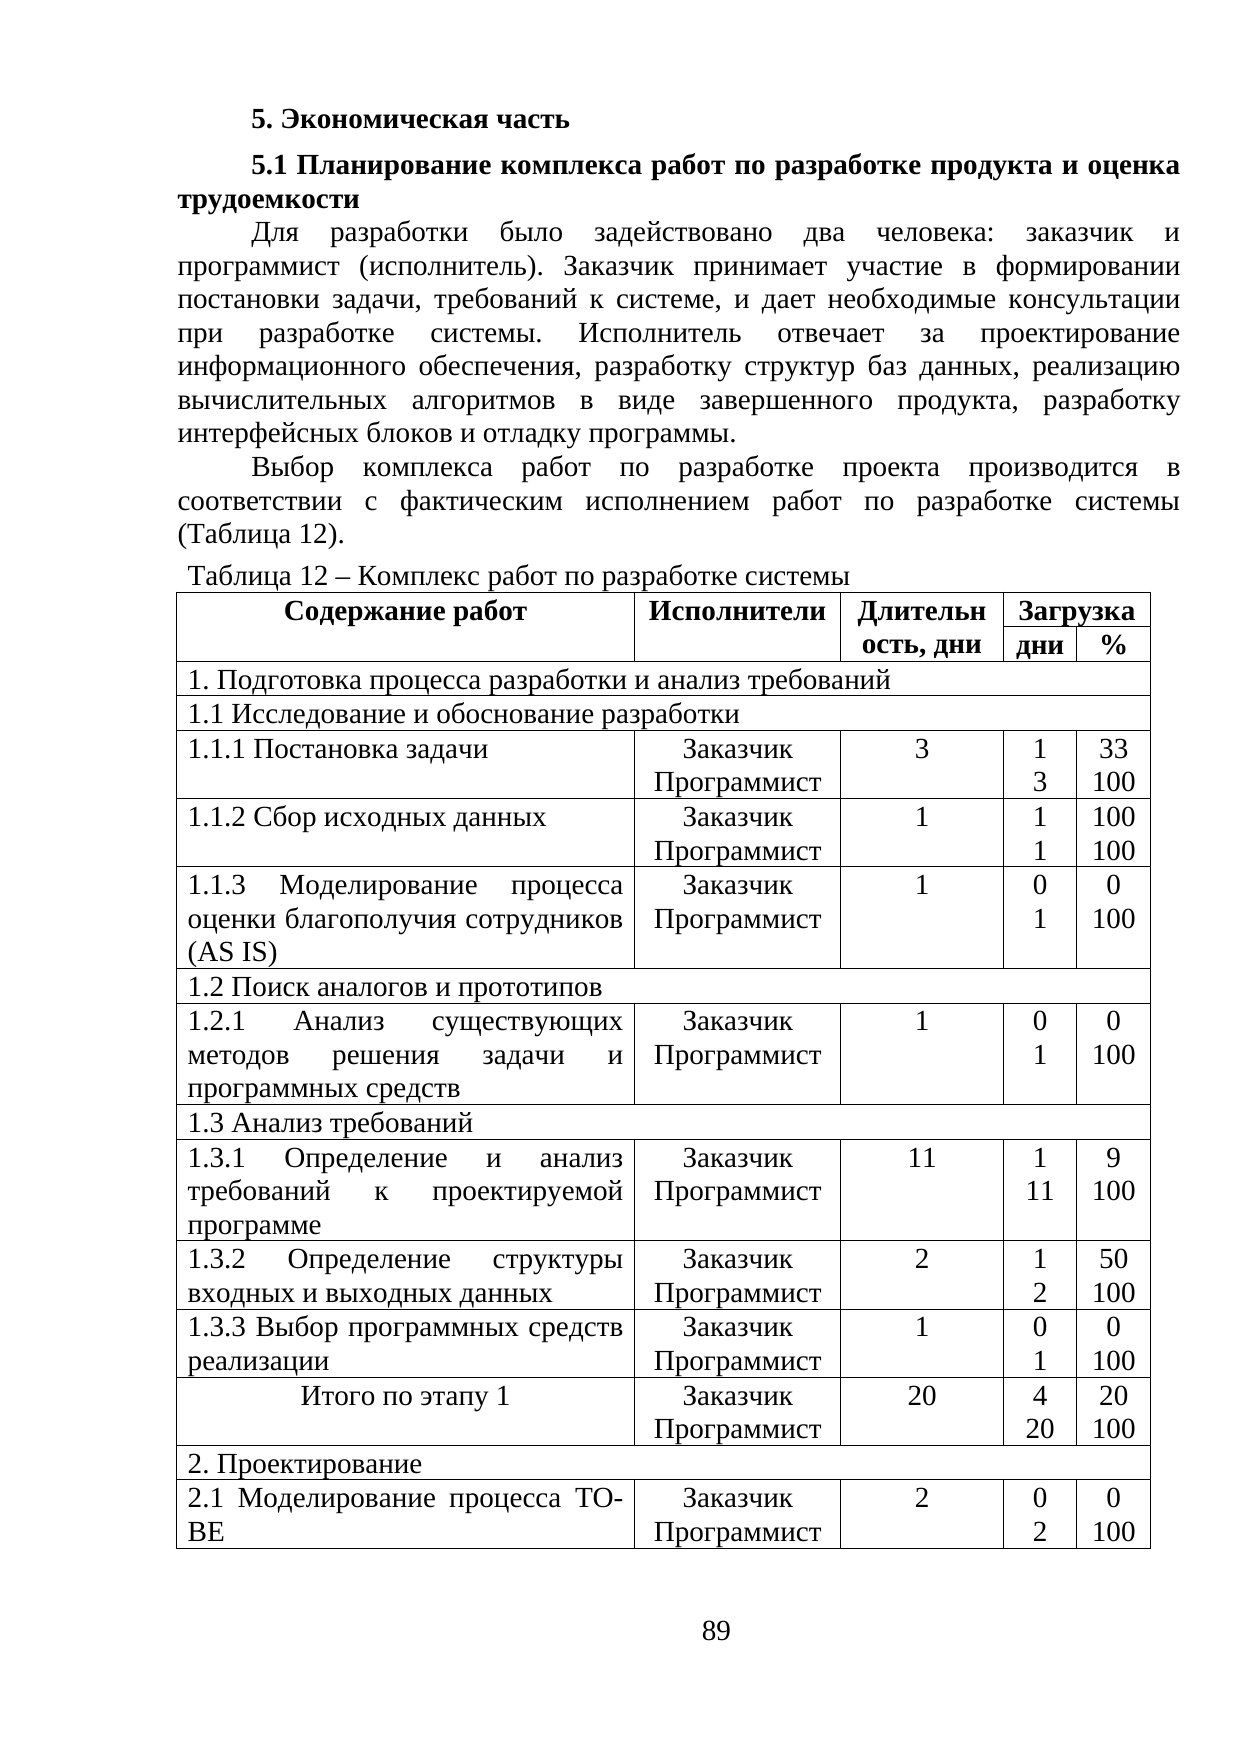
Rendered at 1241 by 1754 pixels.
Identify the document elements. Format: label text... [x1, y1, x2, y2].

table_cell Заказчик Программист [635, 1310, 840, 1377]
table_cell 2. Проектирование [177, 1446, 1150, 1479]
table_cell 100 100 [1077, 799, 1150, 866]
table_cell 2.1 Моделирование процесса TO-BE [177, 1480, 634, 1547]
table_cell 1 1 [1004, 799, 1076, 866]
table_cell 1.3.2 Определение структуры входных и выходных данных [177, 1241, 634, 1308]
table_cell Заказчик Программист [635, 1378, 840, 1445]
table_cell Длительность, дни [841, 593, 1003, 661]
table_cell 0 100 [1077, 867, 1150, 968]
table_cell 1.3.3 Выбор программных средств реализации [177, 1310, 634, 1377]
table_cell Итого по этапу 1 [177, 1378, 634, 1445]
table_cell 1.1 Исследование и обоснование разработки [177, 696, 1150, 730]
table_cell Заказчик Программист [635, 1241, 840, 1308]
table_cell 1 2 [1004, 1241, 1076, 1308]
table_cell 0 100 [1077, 1004, 1150, 1104]
table_cell 1.2.1 Анализ существующих методов решения задачи и программных средств [177, 1004, 634, 1104]
table_cell 1.1.3 Моделирование процесса оценки благополучия сотрудников (AS IS) [177, 867, 634, 968]
table_cell 0 1 [1004, 1310, 1076, 1377]
table_cell Заказчик Программист [635, 731, 840, 798]
table_cell 0 100 [1077, 1480, 1150, 1547]
text Выбор комплекса работ по разработке проекта производится в соответствии с фактическим исполнением работ по разработке системы (Таблица 12). [177, 449, 1181, 550]
subtitle 5. Экономическая часть [177, 101, 1181, 135]
table_cell 1 3 [1004, 731, 1076, 798]
table_cell 1 [841, 1310, 1003, 1377]
table_cell дни [1004, 627, 1076, 661]
table_cell 0 2 [1004, 1480, 1076, 1547]
table_cell 4 20 [1004, 1378, 1076, 1445]
table_cell 0 100 [1077, 1310, 1150, 1377]
table_cell Заказчик Программист [635, 1004, 840, 1104]
table_cell 2 [841, 1241, 1003, 1308]
table_cell Загрузка [1004, 593, 1150, 626]
table_cell 9 100 [1077, 1140, 1150, 1240]
table_header Таблица 12 – Комплекс работ по разработке системы [176, 550, 1150, 592]
table_cell Содержание работ [177, 593, 634, 661]
table_cell 1.1.2 Сбор исходных данных [177, 799, 634, 866]
table_cell % [1077, 627, 1150, 661]
table_cell Исполнители [635, 593, 840, 661]
table_cell 1 [841, 799, 1003, 866]
table_cell 1 [841, 1004, 1003, 1104]
table_cell Заказчик Программист [635, 799, 840, 866]
table_cell 3 [841, 731, 1003, 798]
table_cell 1. Подготовка процесса разработки и анализ требований [177, 662, 1150, 695]
table_cell Заказчик Программист [635, 1140, 840, 1240]
table_cell 0 1 [1004, 1004, 1076, 1104]
table_cell 0 1 [1004, 867, 1076, 968]
table_cell 2 [841, 1480, 1003, 1547]
table_cell 11 [841, 1140, 1003, 1240]
text 5.1 Планирование комплекса работ по разработке продукта и оценка трудоемкости [177, 147, 1181, 214]
table_cell 1 11 [1004, 1140, 1076, 1240]
text Для разработки было задействовано два человека: заказчик и программист (исполнитель). Заказчик принимает участие в формировании постановки задачи, требований к системе, и дает необходимые консультации при разработке системы. Исполнитель отвечает за проектирование информационного обеспечения, разработку структур баз данных, реализацию вычислительных алгоритмов в виде завершенного продукта, разработку интерфейсных блоков и отладку программы. [177, 214, 1181, 449]
table_cell 20 [841, 1378, 1003, 1445]
table_cell 1 [841, 867, 1003, 968]
table_cell Заказчик Программист [635, 867, 840, 968]
table_cell 50 100 [1077, 1241, 1150, 1308]
table_cell 1.1.1 Постановка задачи [177, 731, 634, 798]
table_cell 20 100 [1077, 1378, 1150, 1445]
table_cell 1.3 Анализ требований [177, 1105, 1150, 1139]
table_cell 1.2 Поиск аналогов и прототипов [177, 969, 1150, 1002]
table_cell Заказчик Программист [635, 1480, 840, 1547]
table_cell 1.3.1 Определение и анализ требований к проектируемой программе [177, 1140, 634, 1240]
table_cell 33 100 [1077, 731, 1150, 798]
